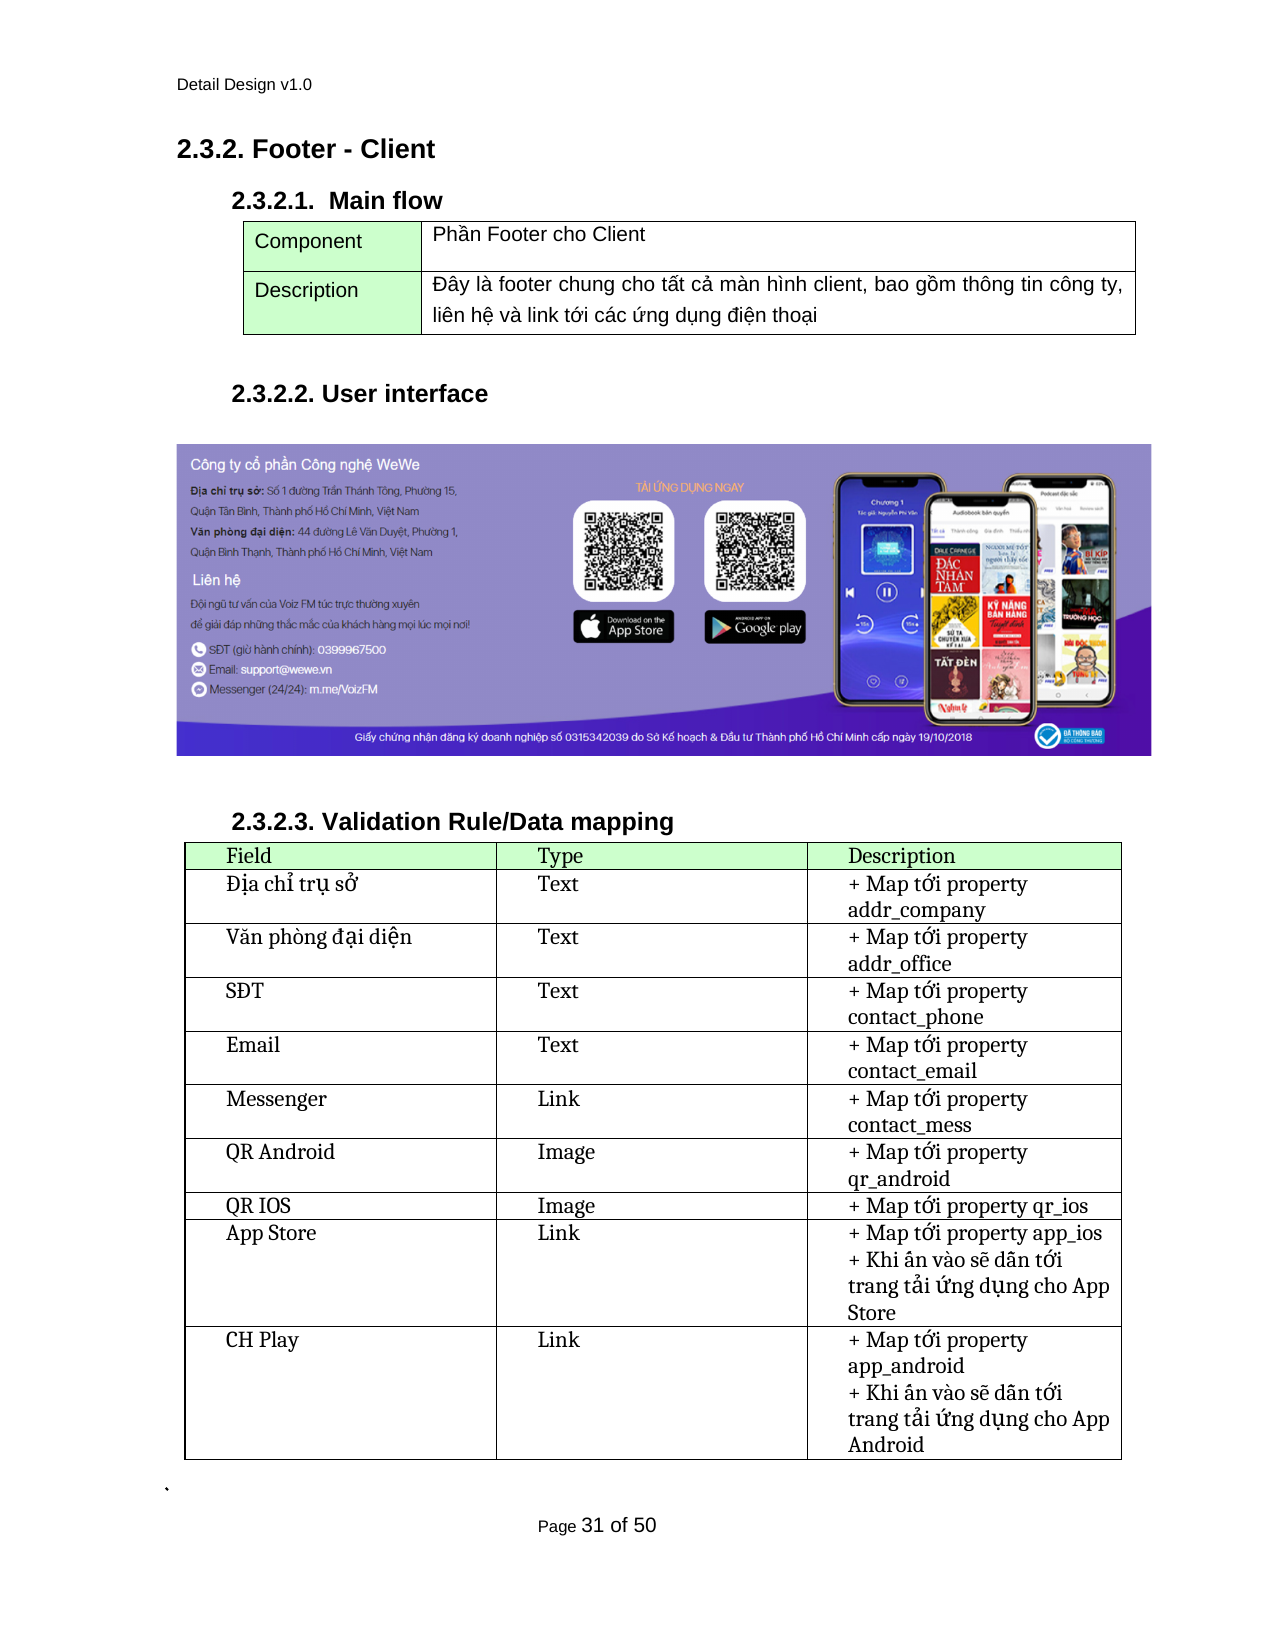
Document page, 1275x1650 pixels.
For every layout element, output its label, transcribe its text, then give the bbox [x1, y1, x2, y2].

table_cell Đây là footer chung cho tất cả màn hình client, bao gồm thông tin công ty, liên hệ và link tới các ứng dụng điện thoại [422, 272, 1135, 334]
table_cell QR Android [186, 1139, 496, 1192]
table_cell Văn phòng đại diện [186, 924, 496, 977]
table_cell Text [497, 924, 807, 977]
table_cell Link [497, 1085, 807, 1138]
table_cell Địa chỉ trụ sở [186, 870, 496, 923]
table_cell App Store [186, 1220, 496, 1326]
subtitle Main flow [231, 186, 1128, 215]
table_cell QR IOS [186, 1193, 496, 1219]
table_cell + Map tới property contact_email [808, 1032, 1121, 1084]
table_cell + Map tới property addr_office [808, 924, 1121, 977]
subtitle Footer - Client [177, 133, 1128, 164]
table_cell Description [244, 272, 421, 334]
table_cell + Map tới property contact_mess [808, 1085, 1121, 1138]
table_cell + Map tới property addr_company [808, 870, 1121, 923]
subtitle Validation Rule/Data mapping [231, 807, 1128, 836]
table_cell Image [497, 1139, 807, 1192]
table_header Type [497, 843, 807, 869]
table_cell + Map tới property qr_android [808, 1139, 1121, 1192]
table_cell Link [497, 1327, 807, 1458]
table_cell + Map tới property qr_ios [808, 1193, 1121, 1219]
table_header Field [186, 843, 496, 869]
table_cell SĐT [186, 978, 496, 1031]
table_cell Text [497, 978, 807, 1031]
table_header Description [808, 843, 1121, 869]
table_cell Text [497, 1032, 807, 1084]
table_cell Email [186, 1032, 496, 1084]
picture [176, 444, 1152, 756]
table_header Component [244, 222, 421, 271]
table_cell Text [497, 870, 807, 923]
table_cell CH Play [186, 1327, 496, 1458]
table_cell Messenger [186, 1085, 496, 1138]
table_cell + Map tới property app_ios + Khi ấn vào sẽ dẫn tới trang tải ứng dụng cho App Store [808, 1220, 1121, 1326]
table_cell + Map tới property contact_phone [808, 978, 1121, 1031]
table_cell + Map tới property app_android + Khi ấn vào sẽ dẫn tới trang tải ứng dụng cho App Android [808, 1327, 1121, 1458]
subtitle User interface [231, 379, 1128, 407]
table_cell Image [497, 1193, 807, 1219]
table_header Phần Footer cho Client [422, 222, 1135, 271]
table_cell Link [497, 1220, 807, 1326]
